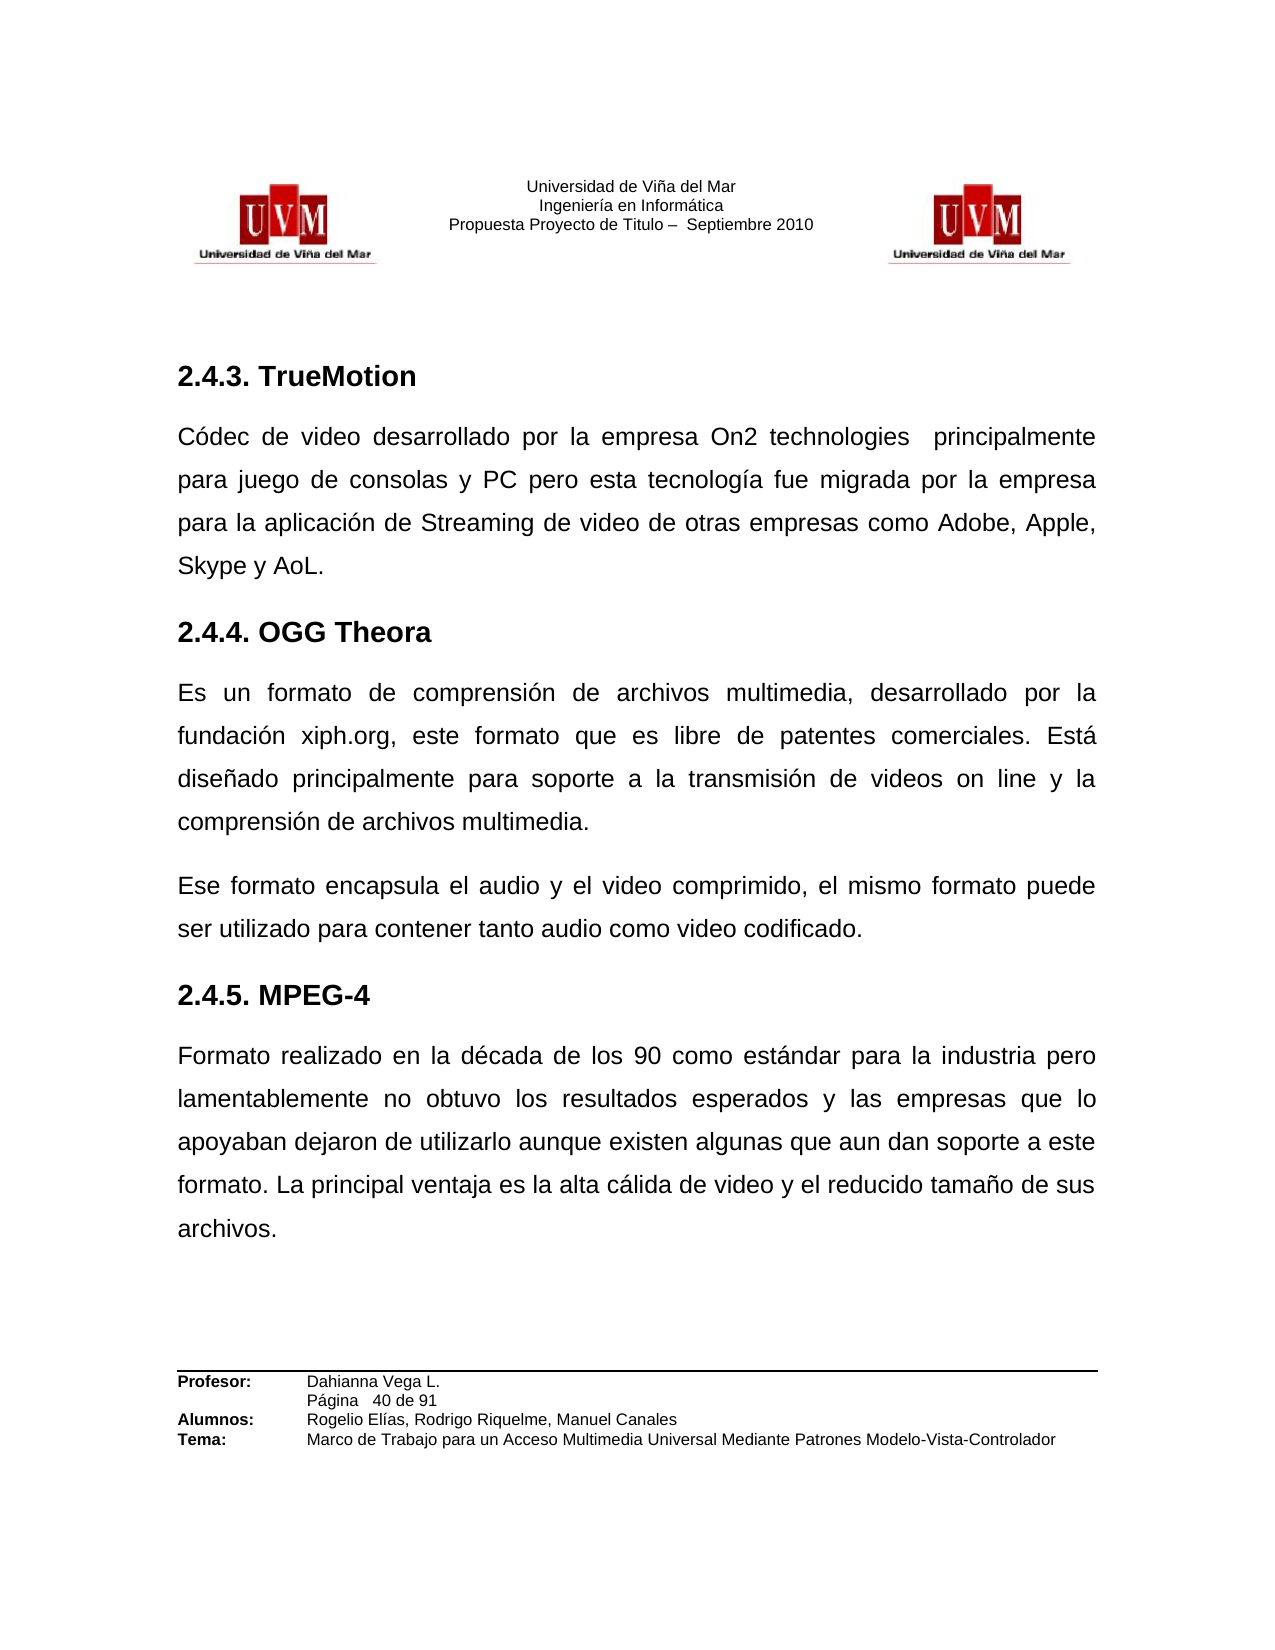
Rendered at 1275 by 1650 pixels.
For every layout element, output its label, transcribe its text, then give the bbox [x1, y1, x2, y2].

subtitle 2.4.5. MPEG-4 [177, 978, 1098, 1012]
subtitle 2.4.3. TrueMotion [177, 359, 1098, 392]
subtitle 2.4.4. OGG Theora [177, 615, 1098, 648]
picture [871, 176, 1084, 267]
text Formato realizado en la década de los 90 como estándar para la industria pero lamentablemente no obtuvo los resultados esperados y las empresas que lo apoyaban dejaron de utilizarlo aunque existen algunas que aun dan soporte a este formato. La principal ventaja es la alta cálida de video y el reducido tamaño de sus archivos. [177, 1041, 1098, 1242]
text Es un formato de comprensión de archivos multimedia, desarrollado por la fundación xiph.org, este formato que es libre de patentes comerciales. Está diseñado principalmente para soporte a la transmisión de videos on line y la comprensión de archivos multimedia. [177, 678, 1098, 836]
picture [177, 176, 390, 267]
text Ese formato encapsula el audio y el video comprimido, el mismo formato puede ser utilizado para contener tanto audio como video codificado. [177, 871, 1098, 943]
text Códec de video desarrollado por la empresa On2 technologies principalmente para juego de consolas y PC pero esta tecnología fue migrada por la empresa para la aplicación de Streaming de video de otras empresas como Adobe, Apple, Skype y AoL. [177, 422, 1098, 580]
